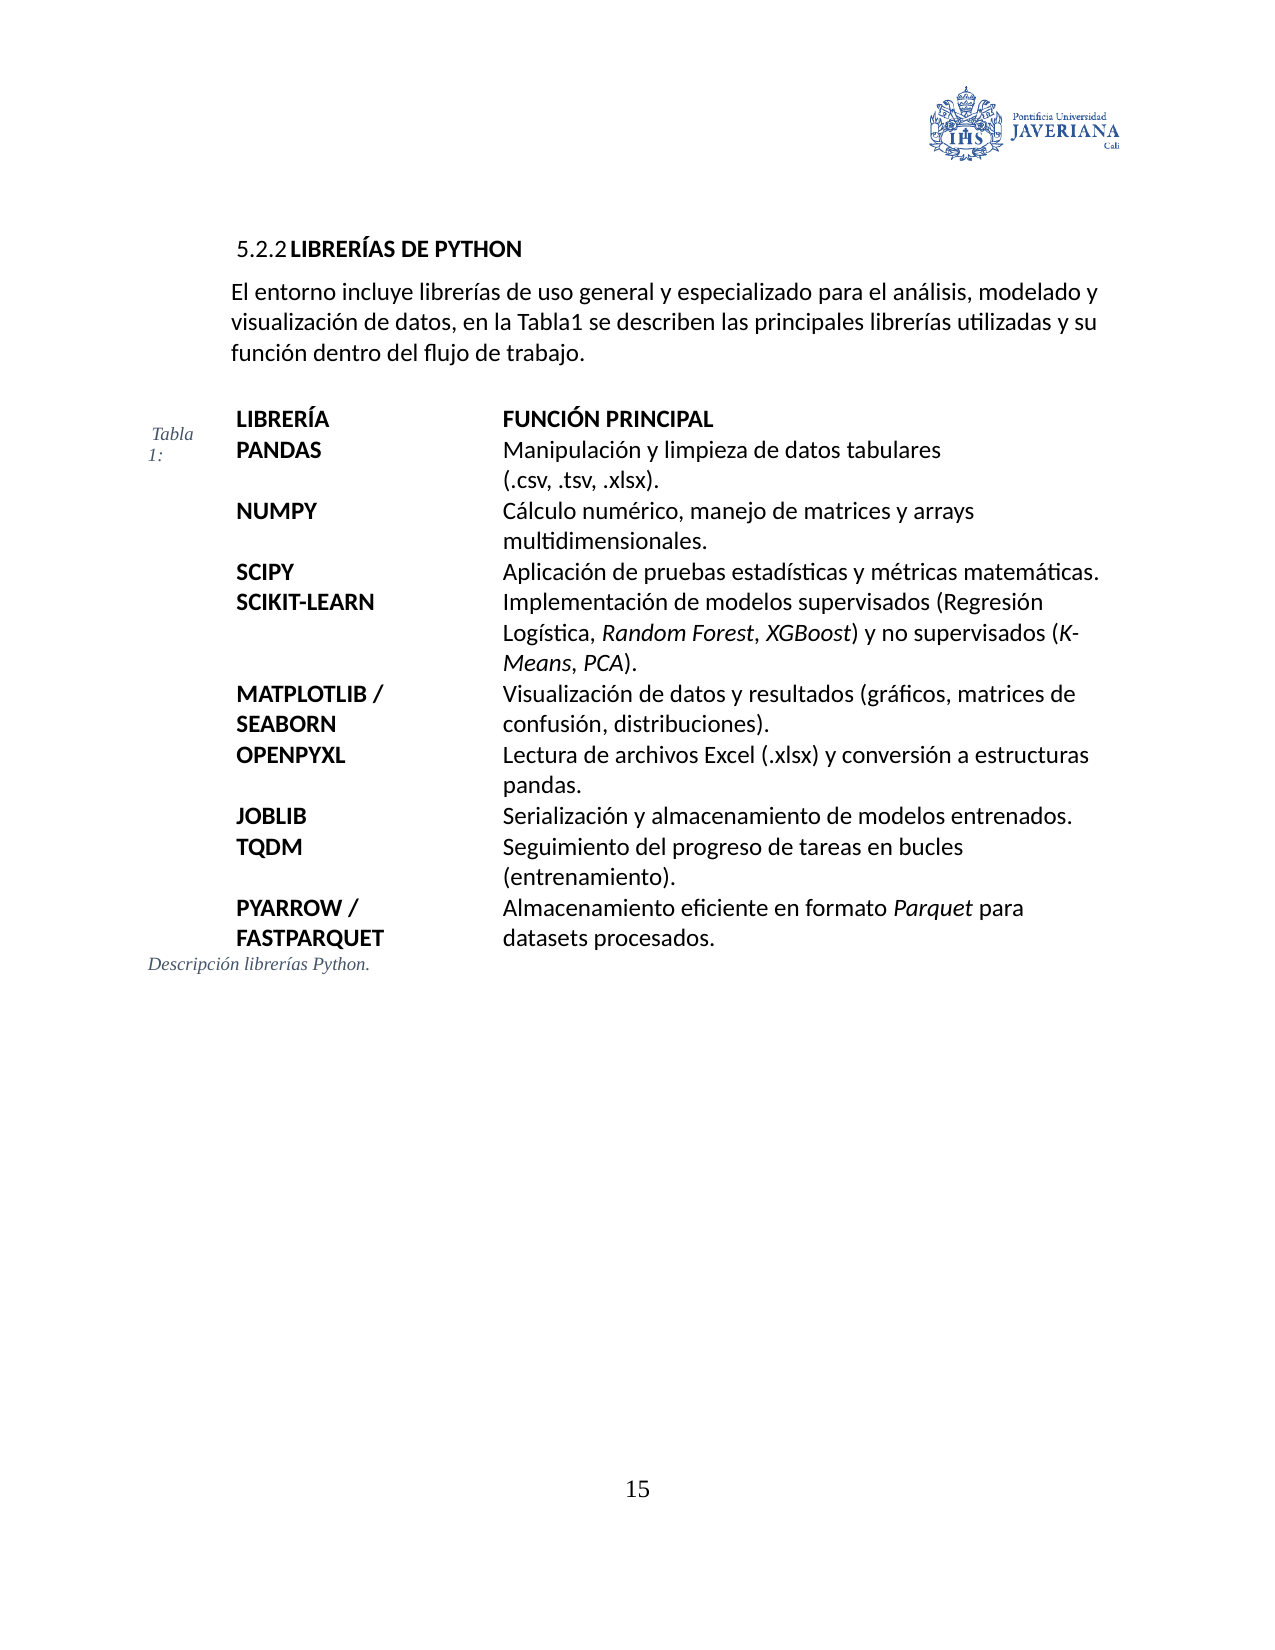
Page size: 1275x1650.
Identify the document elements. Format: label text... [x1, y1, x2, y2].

table_cell Visualización de datos y resultados (gráficos, matrices de confusión, distribuciones). [491, 678, 1113, 739]
table_cell Almacenamiento eficiente en formato Parquet para datasets procesados. [491, 892, 1113, 953]
text Tabla 1: Descripción librerías Python. [148, 423, 1127, 974]
table_cell Implementación de modelos supervisados (Regresión Logística, Random Forest, XGBoost) y no supervisados (K-Means, PCA). [491, 587, 1113, 678]
table_cell JOBLIB [225, 800, 491, 831]
table_cell SCIPY [225, 556, 491, 587]
table_cell NUMPY [225, 495, 491, 556]
table_cell TQDM [225, 831, 491, 892]
subtitle LIBRERÍAS DE PYTHON [236, 233, 1127, 263]
table_cell Aplicación de pruebas estadísticas y métricas matemáticas. [491, 556, 1113, 587]
picture [920, 75, 1128, 172]
table_cell Manipulación y limpieza de datos tabulares (.csv, .tsv, .xlsx). [491, 434, 1113, 495]
table_cell Cálculo numérico, manejo de matrices y arrays multidimensionales. [491, 495, 1113, 556]
text El entorno incluye librerías de uso general y especializado para el análisis, modelado y visualización de datos, en la Tabla1 se describen las principales librerías utilizadas y su función dentro del flujo de trabajo. [231, 276, 1127, 367]
table_cell PANDAS [225, 434, 491, 495]
table_header FUNCIÓN PRINCIPAL [491, 404, 1113, 434]
table_cell OPENPYXL [225, 739, 491, 800]
table_cell Lectura de archivos Excel (.xlsx) y conversión a estructuras pandas. [491, 739, 1113, 800]
table_cell MATPLOTLIB / SEABORN [225, 678, 491, 739]
table_cell Seguimiento del progreso de tareas en bucles (entrenamiento). [491, 831, 1113, 892]
table_header LIBRERÍA [225, 404, 491, 434]
table_cell PYARROW / FASTPARQUET [225, 892, 491, 953]
table_cell SCIKIT-LEARN [225, 587, 491, 678]
table_cell Serialización y almacenamiento de modelos entrenados. [491, 800, 1113, 831]
